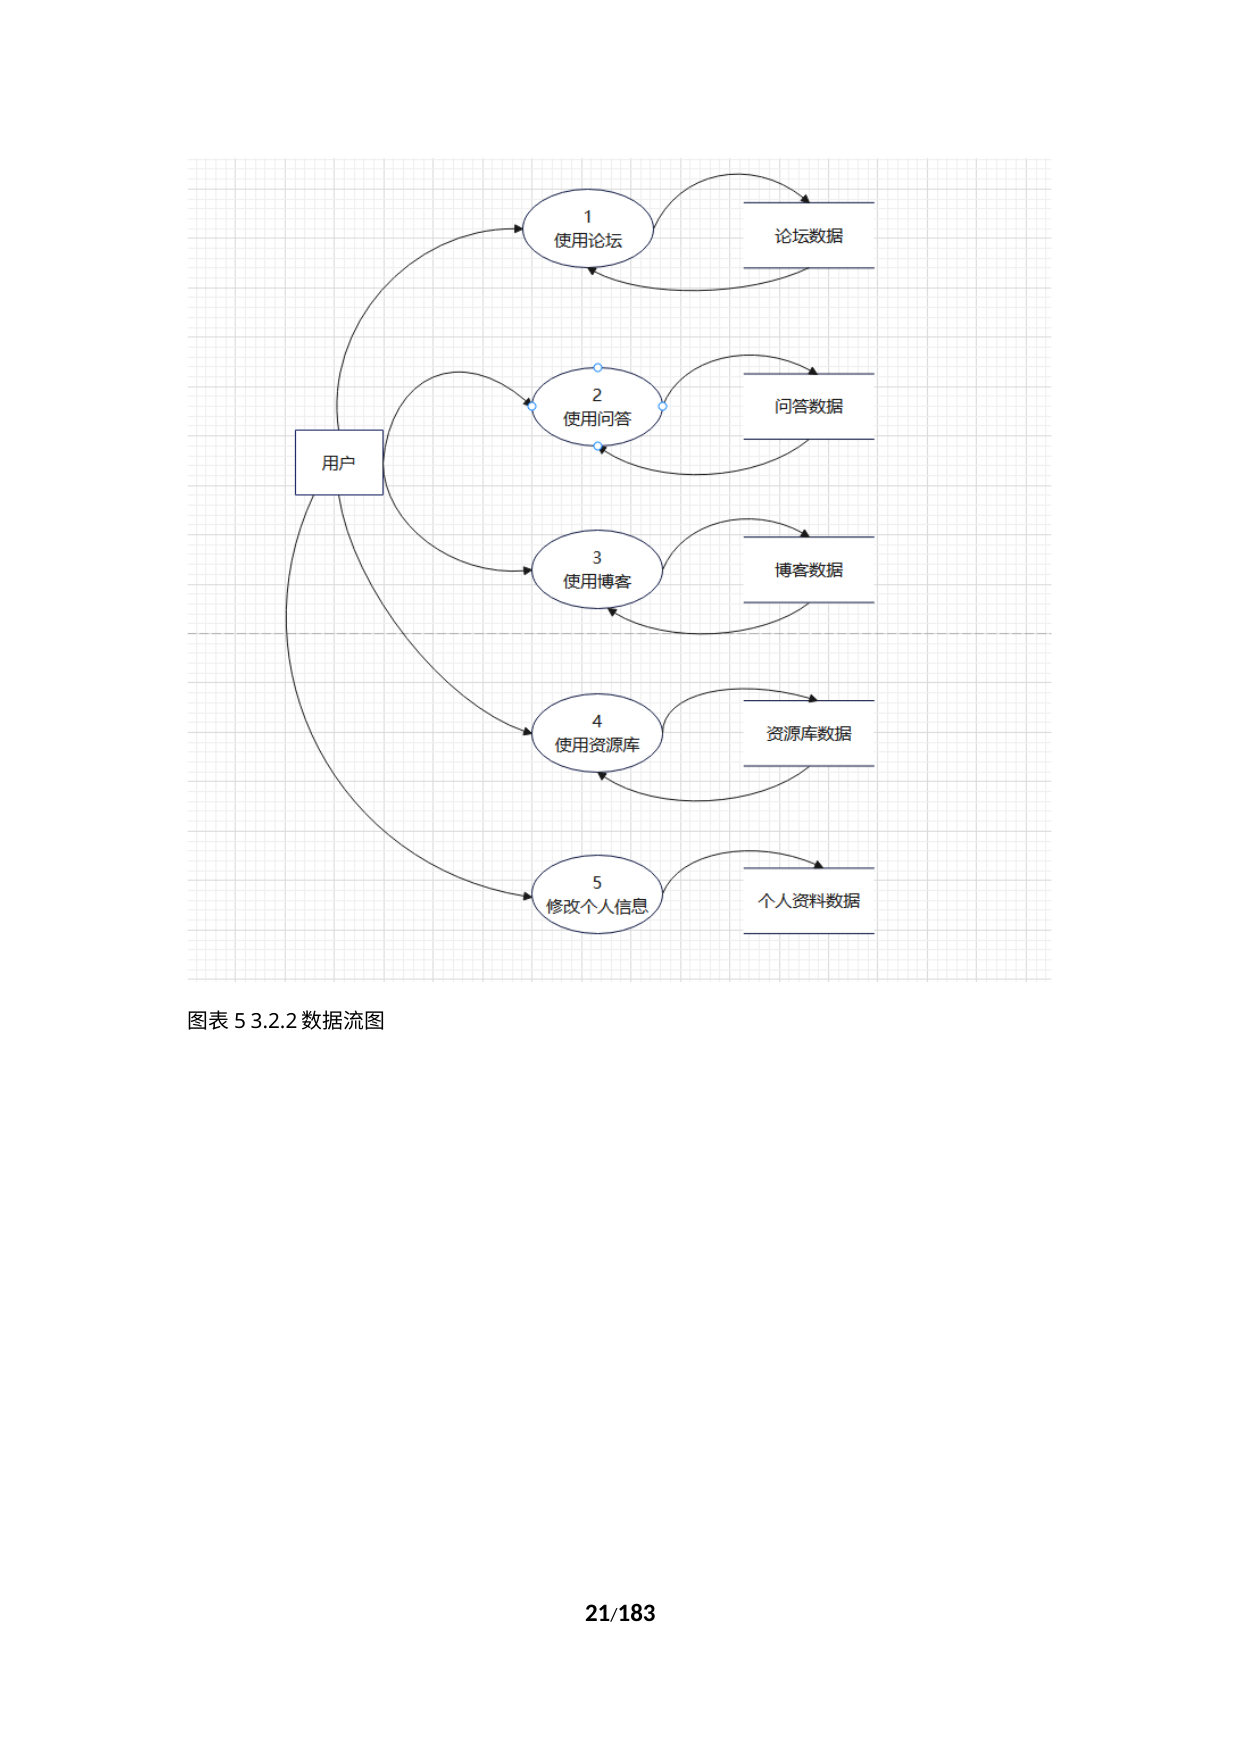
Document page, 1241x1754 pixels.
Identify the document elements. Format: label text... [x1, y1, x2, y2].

text 图表 5 3.2.2数据流图 [187, 1003, 1053, 1036]
picture [187, 158, 1052, 982]
